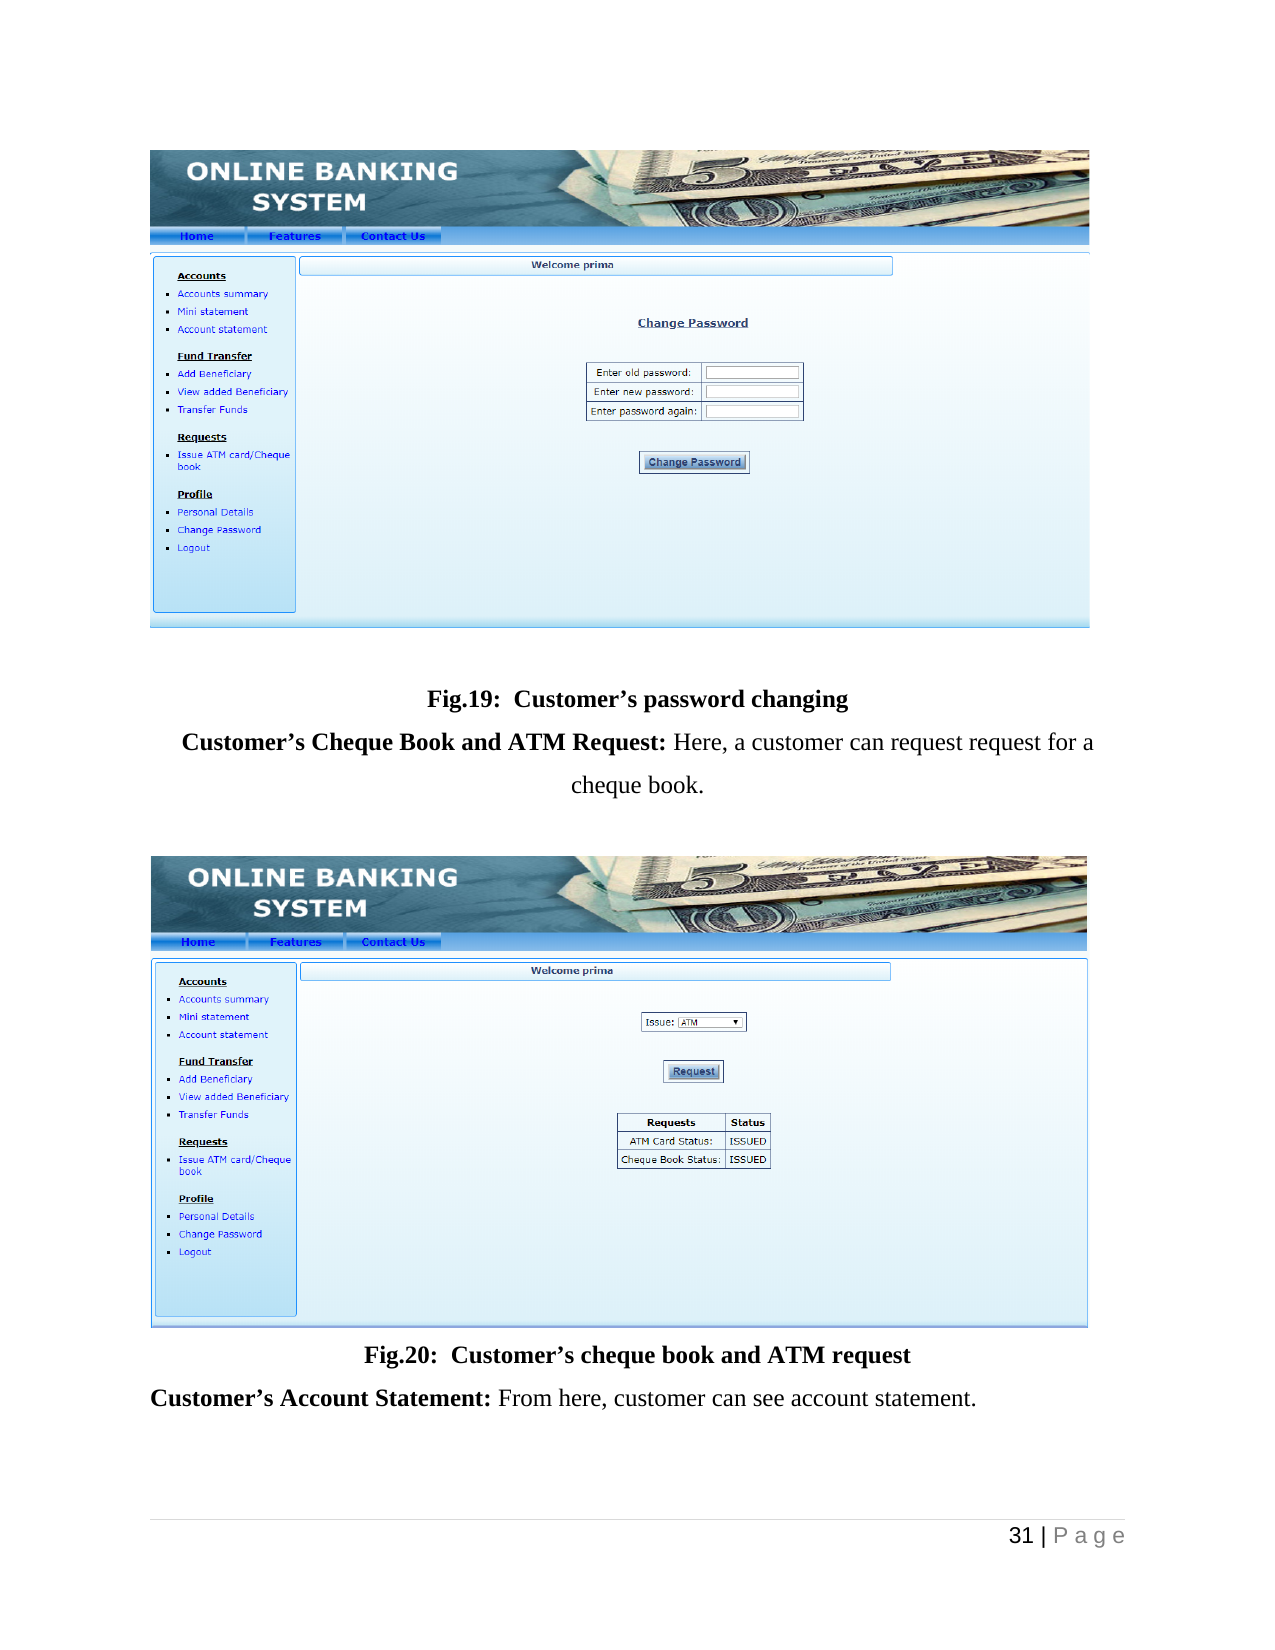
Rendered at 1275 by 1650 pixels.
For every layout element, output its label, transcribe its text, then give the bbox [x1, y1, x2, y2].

text Fig.20: Customer’s cheque book and ATM request [150, 1340, 1125, 1369]
text Customer’s Cheque Book and ATM Request: Here, a customer can request request for a cheque book. [150, 727, 1125, 799]
picture [150, 150, 1090, 628]
picture [150, 856, 1090, 1328]
text Fig.19: Customer’s password changing [150, 684, 1125, 713]
text Customer’s Account Statement: From here, customer can see account statement. [150, 1383, 1124, 1412]
